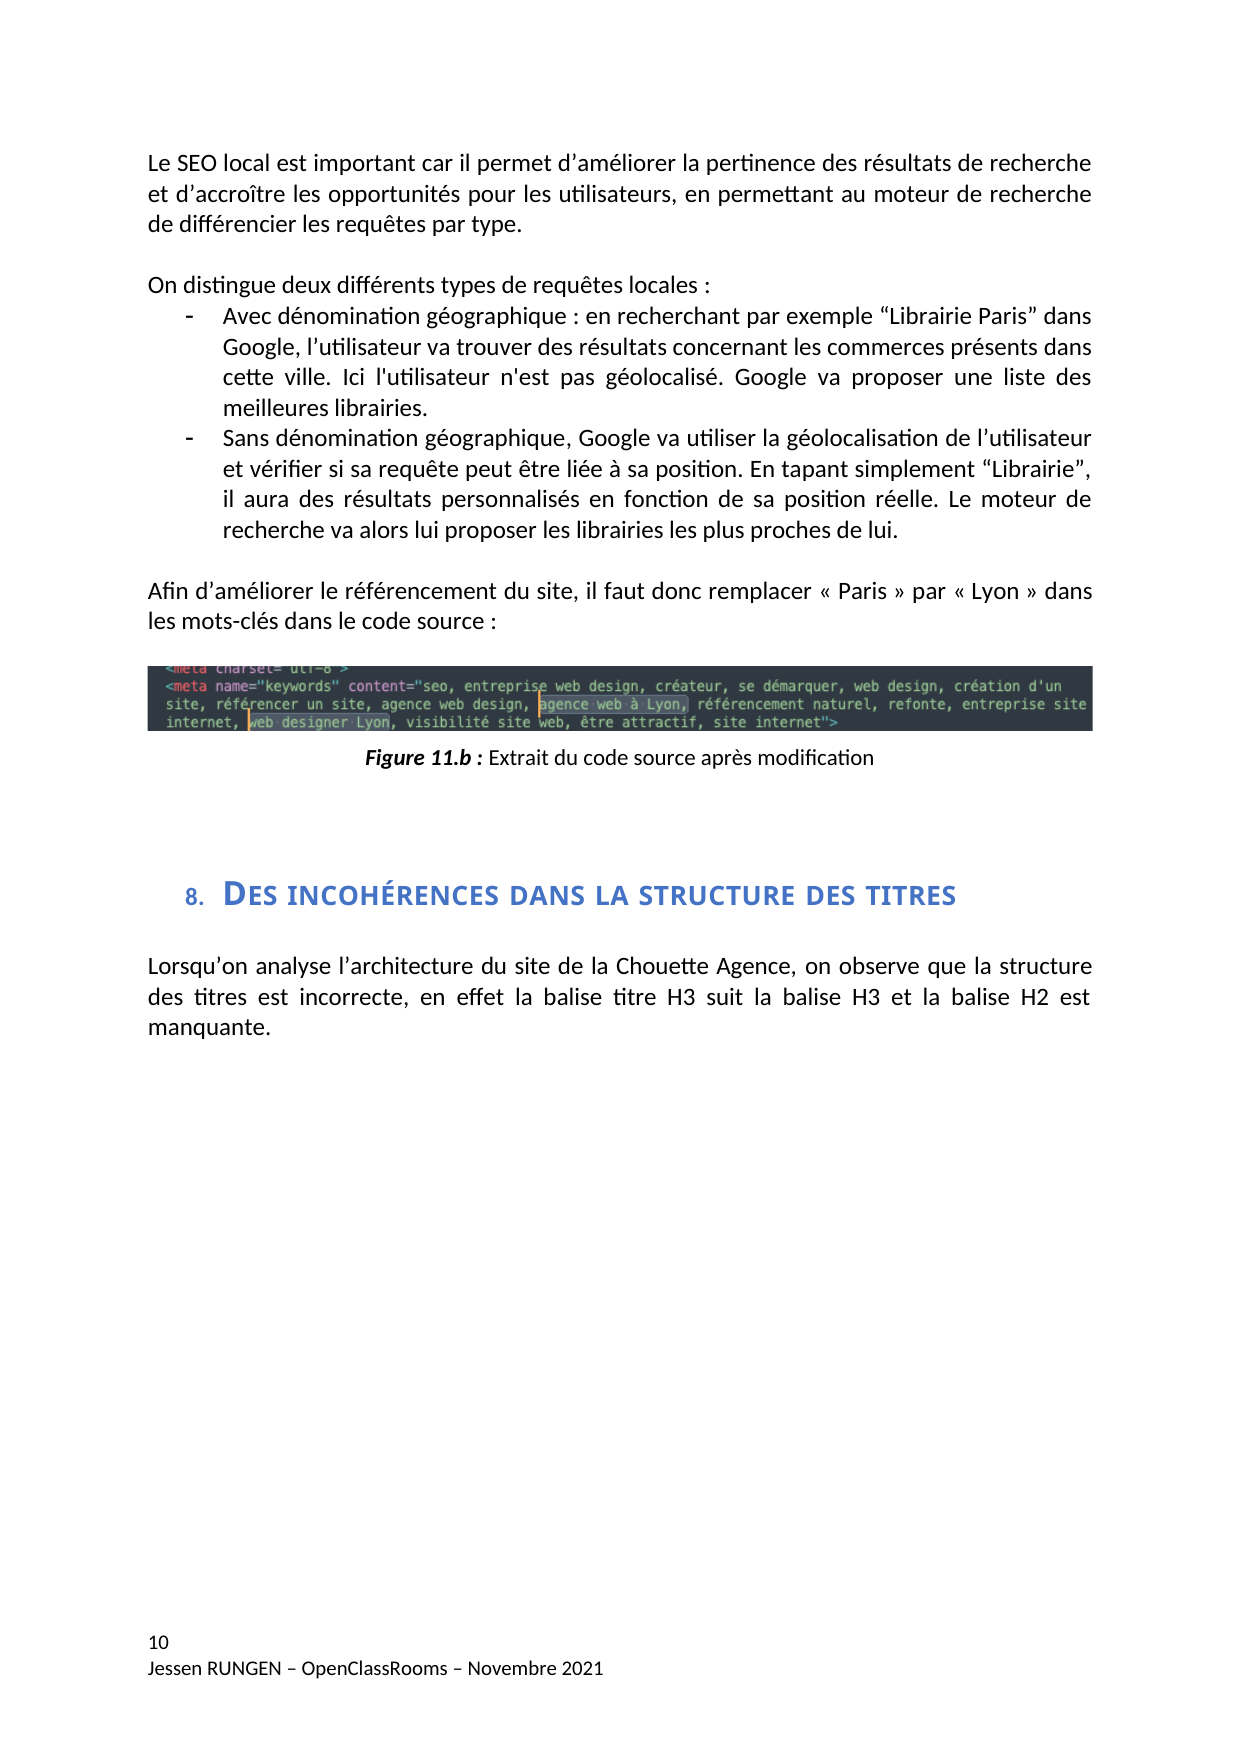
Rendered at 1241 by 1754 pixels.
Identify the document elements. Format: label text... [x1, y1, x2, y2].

list Sans dénomination géographique, Google va utiliser la géolocalisation de l’utilisateur et vérifier si sa requête peut être liée à sa position. En tapant simplement “Librairie”, il aura des résultats personnalisés en fonction de sa position réelle. Le moteur de recherche va alors lui proposer les librairies les plus proches de lui. [185, 422, 1093, 544]
list Avec dénomination géographique : en recherchant par exemple “Librairie Paris” dans Google, l’utilisateur va trouver des résultats concernant les commerces présents dans cette ville. Ici l'utilisateur n'est pas géolocalisé. Google va proposer une liste des meilleures librairies. [185, 300, 1093, 422]
text On distingue deux différents types de requêtes locales : [148, 270, 1093, 300]
text Lorsqu’on analyse l’architecture du site de la Chouette Agence, on observe que la structure des titres est incorrecte, en effet la balise titre H3 suit la balise H3 et la balise H2 est manquante. [148, 951, 1093, 1042]
text Le SEO local est important car il permet d’améliorer la pertinence des résultats de recherche et d’accroître les opportunités pour les utilisateurs, en permettant au moteur de recherche de différencier les requêtes par type. [148, 148, 1093, 239]
subtitle Des incohérences dans la structure des titres [185, 869, 1093, 915]
text Afin d’améliorer le référencement du site, il faut donc remplacer « Paris » par « Lyon » dans les mots-clés dans le code source : [148, 575, 1093, 636]
text Figure 11.b : Extrait du code source après modification [148, 743, 1093, 771]
picture [147, 666, 1093, 731]
